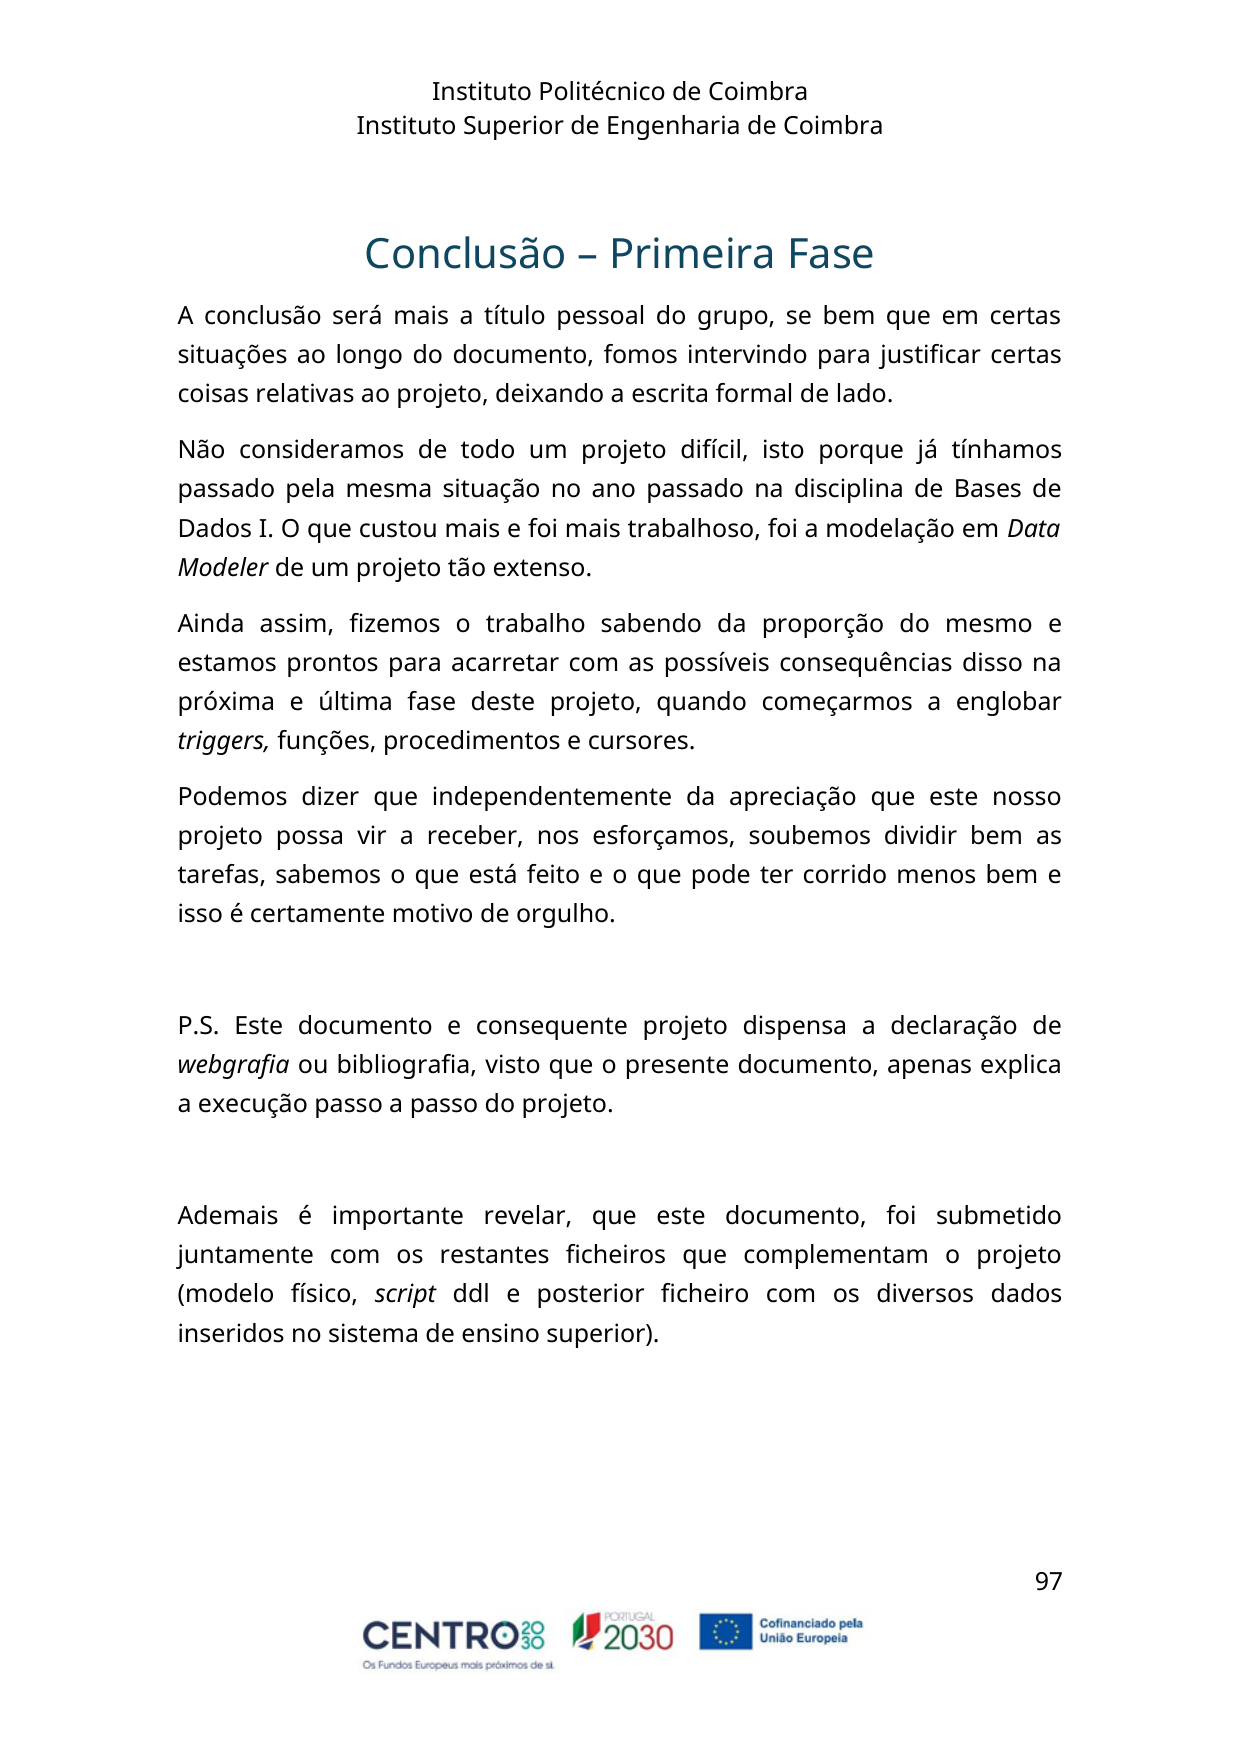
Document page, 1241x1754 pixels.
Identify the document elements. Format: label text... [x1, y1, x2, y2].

text Ainda assim, fizemos o trabalho sabendo da proporção do mesmo e estamos prontos para acarretar com as possíveis consequências disso na próxima e última fase deste projeto, quando começarmos a englobar triggers, funções, procedimentos e cursores. [177, 605, 1063, 757]
text Ademais é importante revelar, que este documento, foi submetido juntamente com os restantes ficheiros que complementam o projeto (modelo físico, script ddl e posterior ficheiro com os diversos dados inseridos no sistema de ensino superior). [177, 1198, 1063, 1349]
text Não consideramos de todo um projeto difícil, isto porque já tínhamos passado pela mesma situação no ano passado na disciplina de Bases de Dados I. O que custou mais e foi mais trabalhoso, foi a modelação em Data Modeler de um projeto tão extenso. [177, 432, 1063, 583]
picture [349, 1597, 891, 1681]
text P.S. Este documento e consequente projeto dispensa a declaração de webgrafia ou bibliografia, visto que o presente documento, apenas explica a execução passo a passo do projeto. [177, 1008, 1063, 1120]
text A conclusão será mais a título pessoal do grupo, se bem que em certas situações ao longo do documento, fomos intervindo para justificar certas coisas relativas ao projeto, deixando a escrita formal de lado. [177, 298, 1063, 410]
text Podemos dizer que independentemente da apreciação que este nosso projeto possa vir a receber, nos esforçamos, soubemos dividir bem as tarefas, sabemos o que está feito e o que pode ter corrido menos bem e isso é certamente motivo de orgulho. [177, 779, 1063, 930]
subtitle Conclusão – Primeira Fase [177, 224, 1063, 281]
